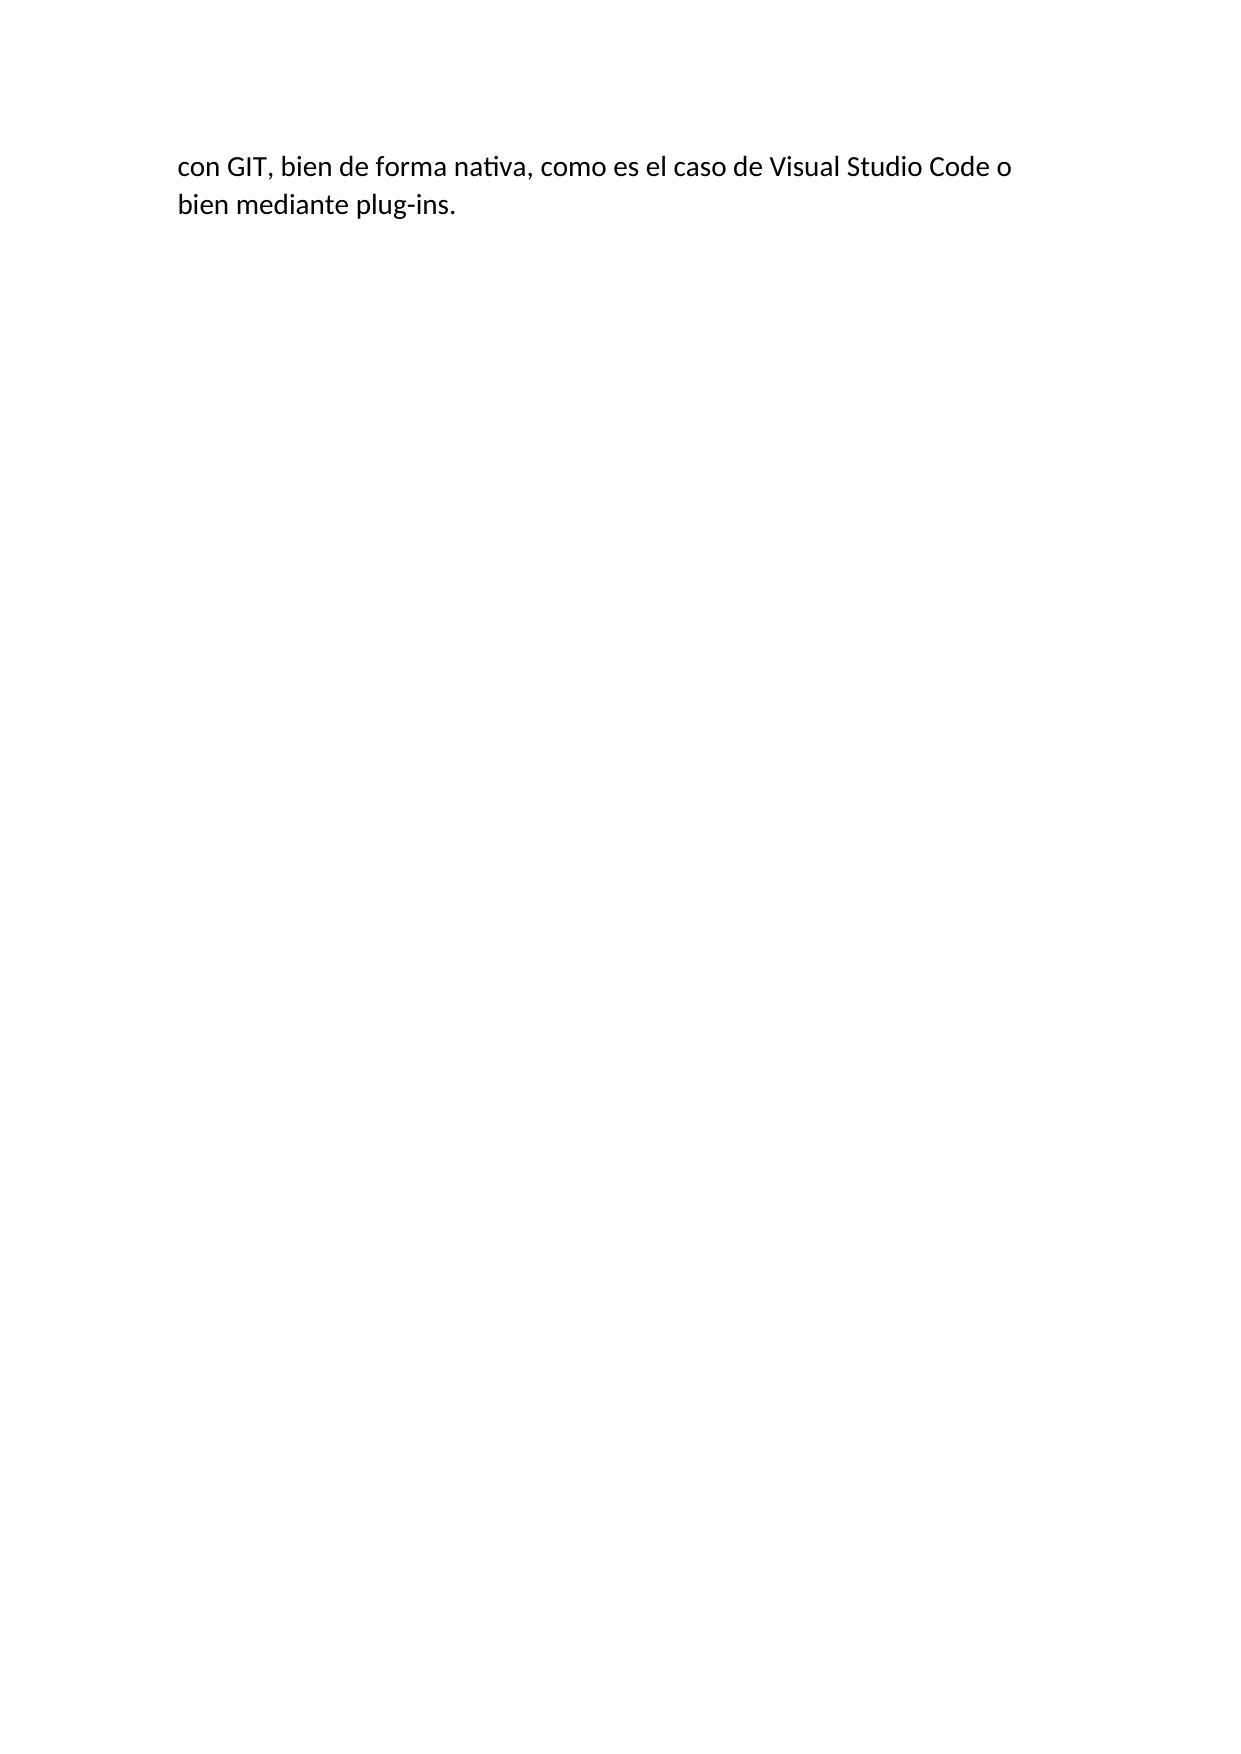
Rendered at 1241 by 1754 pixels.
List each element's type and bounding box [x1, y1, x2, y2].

text [177, 148, 1063, 222]
